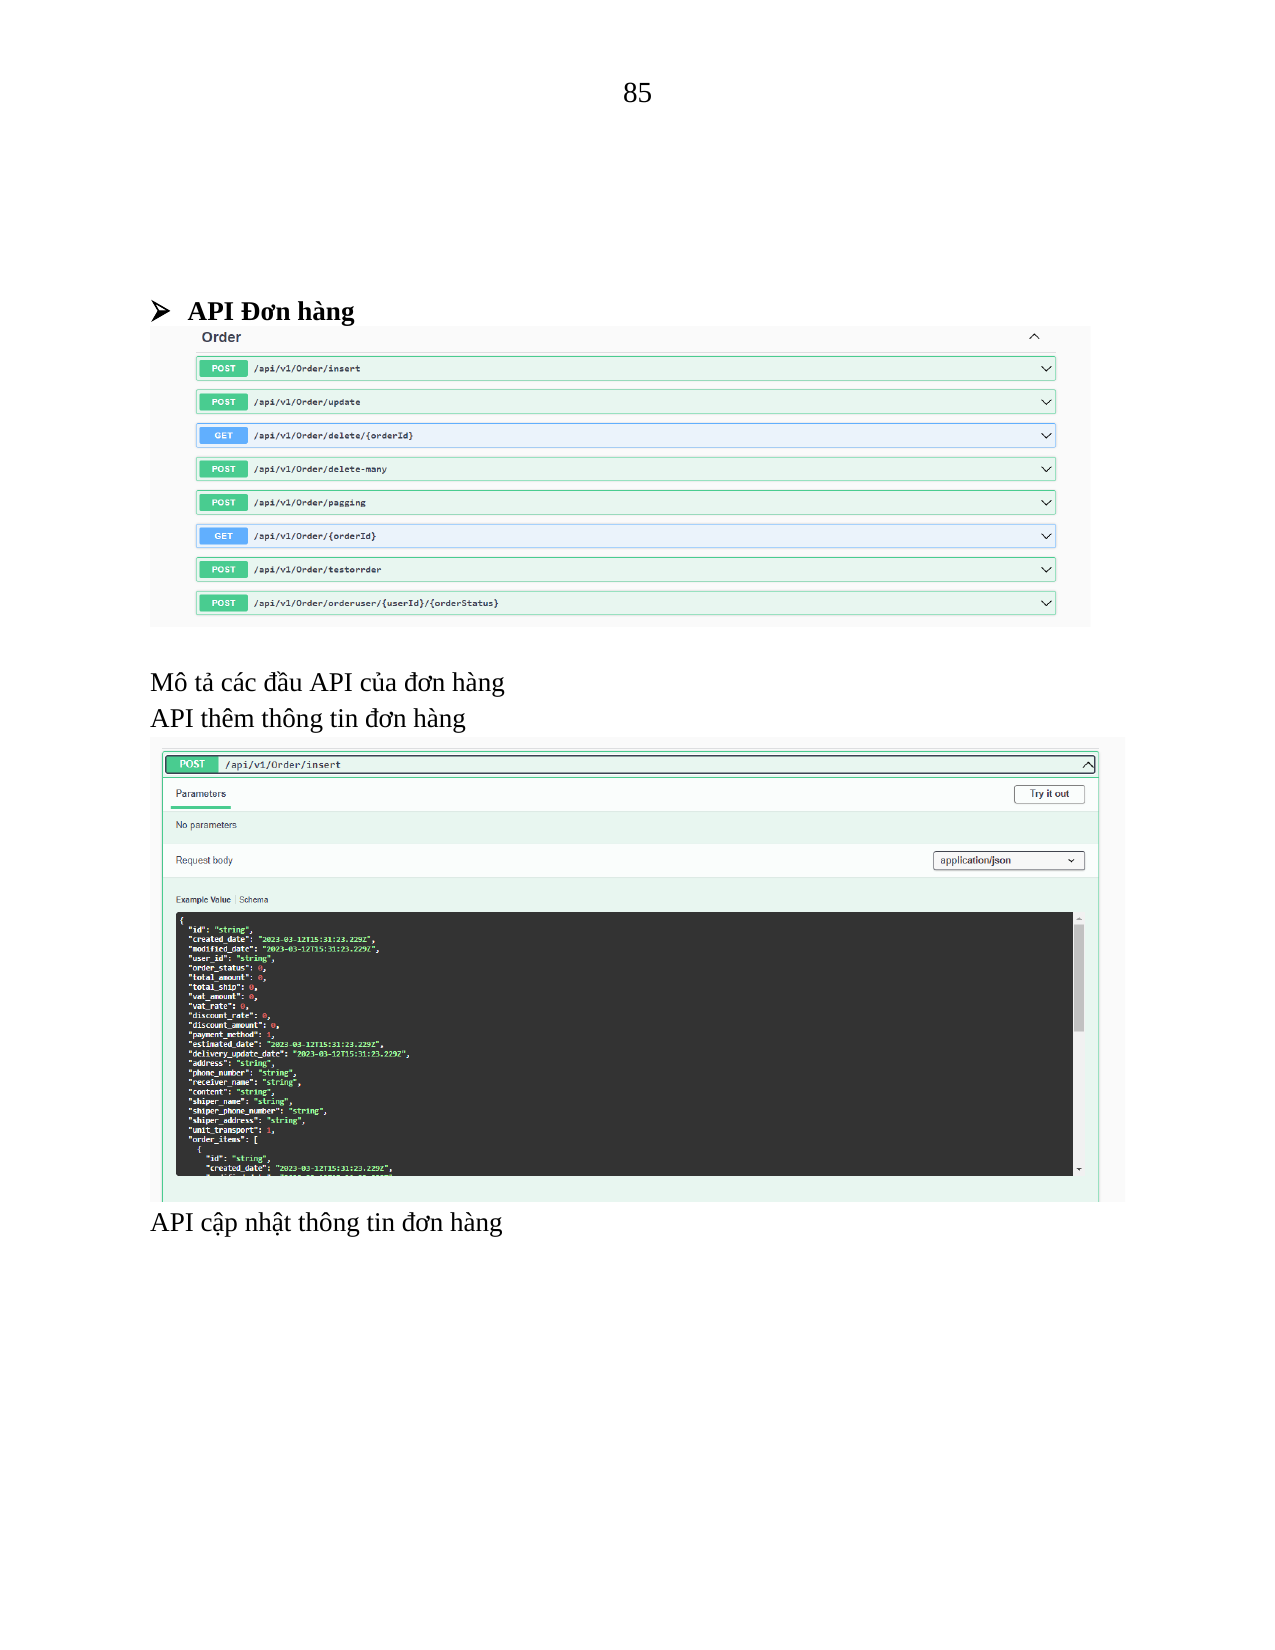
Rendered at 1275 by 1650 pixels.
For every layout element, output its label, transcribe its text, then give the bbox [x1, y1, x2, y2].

text Mô tả các đầu API của đơn hàng [150, 666, 1125, 697]
picture [150, 737, 1125, 1202]
text API thêm thông tin đơn hàng [150, 702, 1125, 733]
text API cập nhật thông tin đơn hàng [150, 1206, 1125, 1237]
picture [150, 326, 1091, 627]
list API Đơn hàng [150, 295, 1125, 326]
